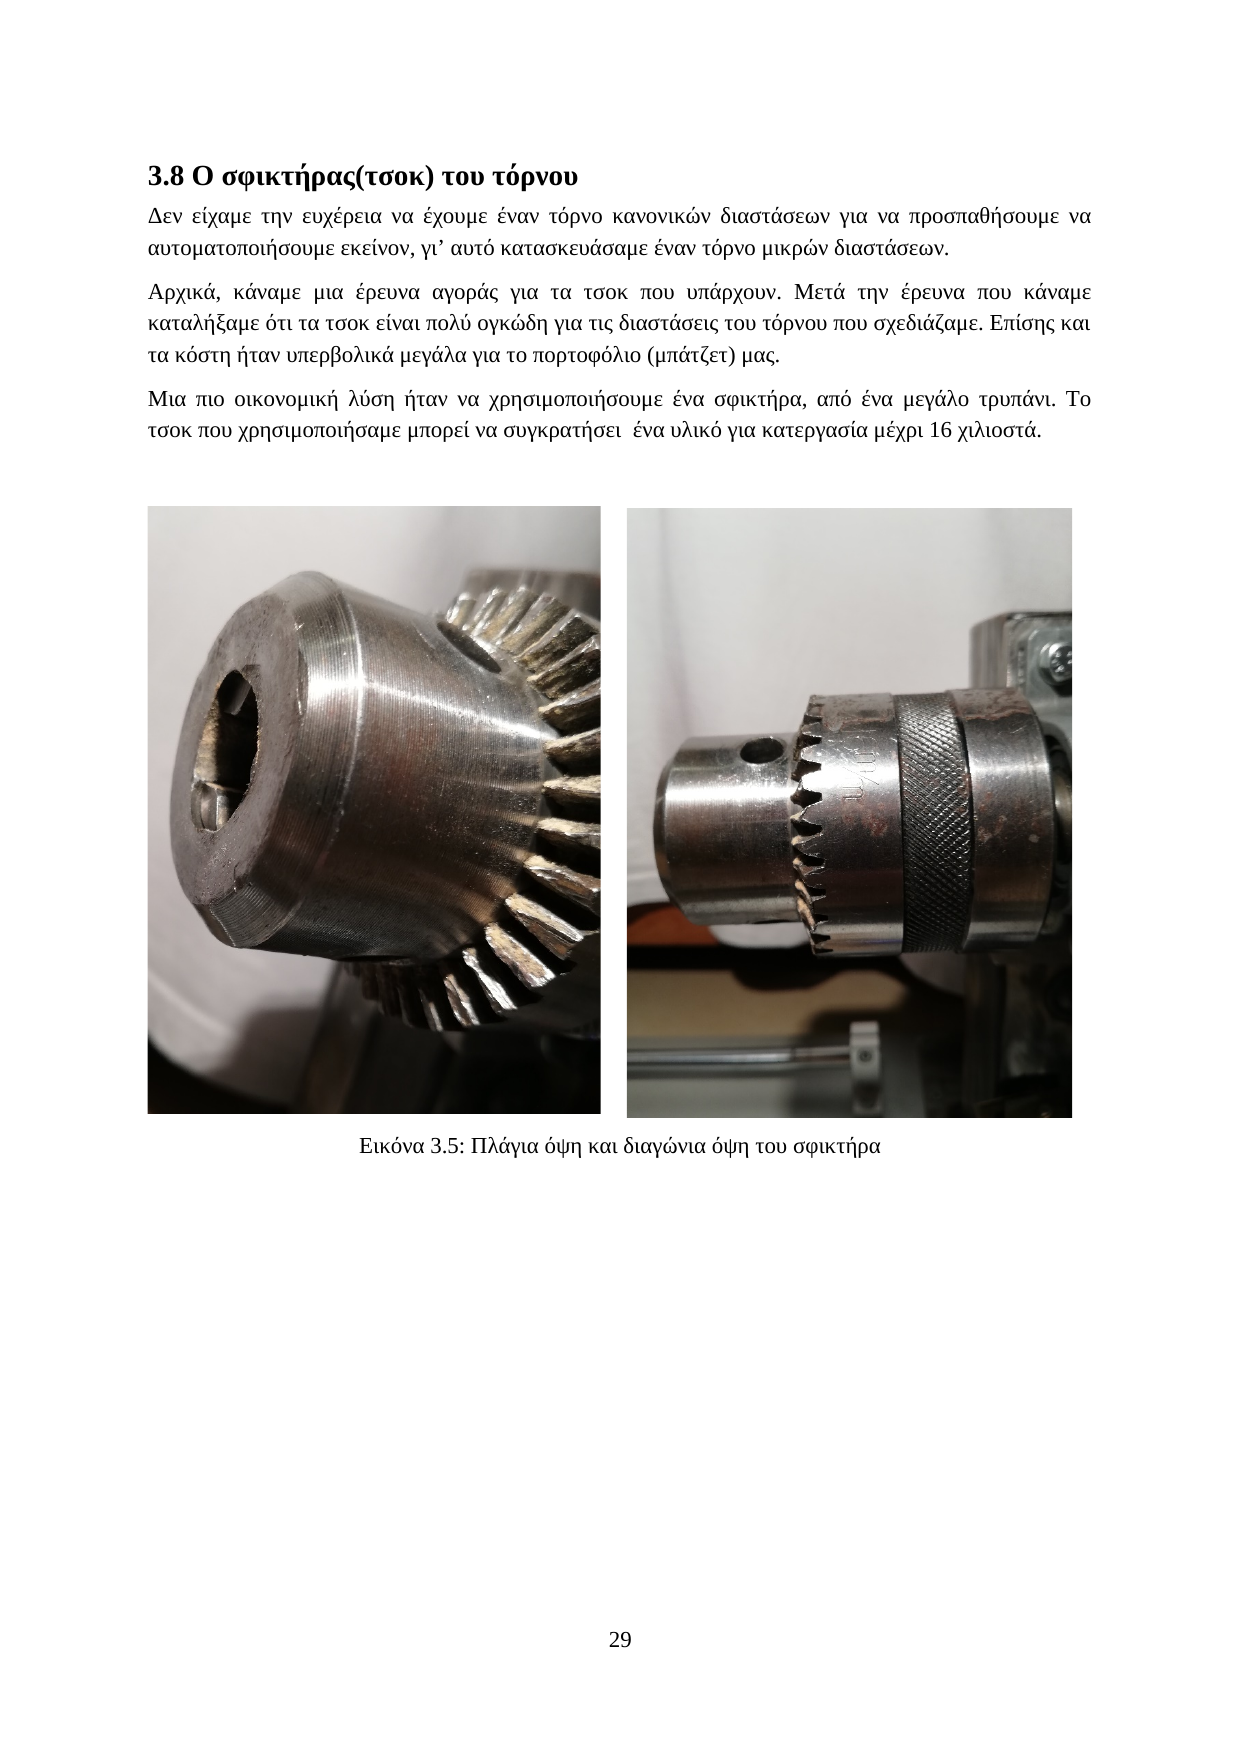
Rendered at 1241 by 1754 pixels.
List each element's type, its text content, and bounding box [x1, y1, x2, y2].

subtitle 3.8 Ο σφικτήρας(τσοκ) του τόρνου [148, 158, 1092, 192]
picture [147, 506, 601, 1114]
text Μια πιο οικονομική λύση ήταν να χρησιμοποιήσουμε ένα σφικτήρα, από ένα μεγάλο τρυπάνι. Το τσοκ που χρησιμοποιήσαμε μπορεί να συγκρατήσει ένα υλικό για κατεργασία μέχρι 16 χιλιοστά. [148, 385, 1092, 443]
picture [626, 508, 1073, 1118]
text Αρχικά, κάναμε μια έρευνα αγοράς για τα τσοκ που υπάρχουν. Μετά την έρευνα που κάναμε καταλήξαμε ότι τα τσοκ είναι πολύ ογκώδη για τις διαστάσεις του τόρνου που σχεδιάζαμε. Επίσης και τα κόστη ήταν υπερβολικά μεγάλα για το πορτοφόλιο (μπάτζετ) μας. [148, 278, 1092, 367]
text Δεν είχαμε την ευχέρεια να έχουμε έναν τόρνο κανονικών διαστάσεων για να προσπαθήσουμε να αυτοματοποιήσουμε εκείνον, γι’ αυτό κατασκευάσαμε έναν τόρνο μικρών διαστάσεων. [148, 202, 1092, 260]
